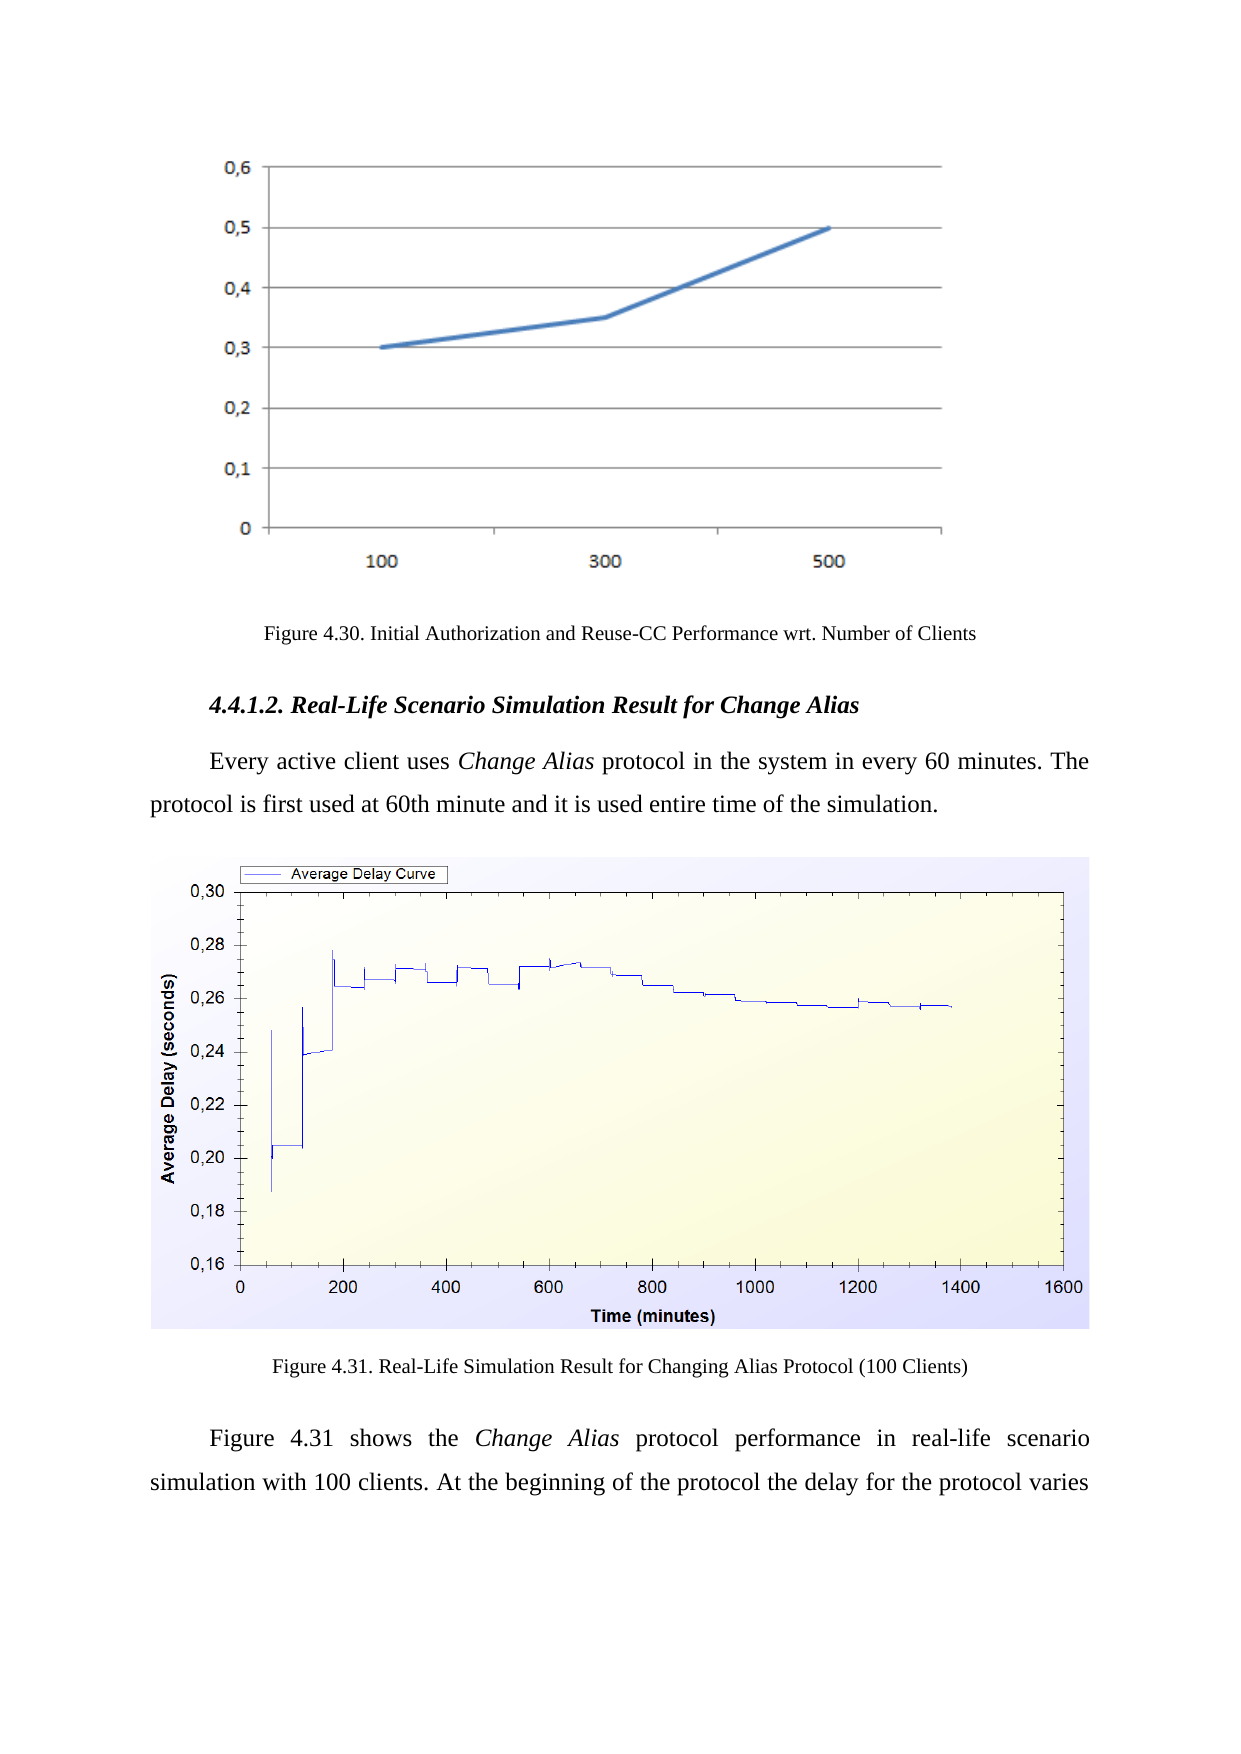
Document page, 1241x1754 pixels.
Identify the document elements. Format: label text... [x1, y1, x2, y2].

subtitle 4.4.1.2. Real-Life Scenario Simulation Result for Change Alias [150, 691, 1090, 719]
picture [209, 150, 958, 582]
picture [151, 857, 1090, 1329]
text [150, 1423, 1090, 1495]
text Every active client uses Change Alias protocol in the system in every 60 minutes. The protocol is first used at 60th minute and it is used entire time of the simulation. [150, 746, 1090, 818]
